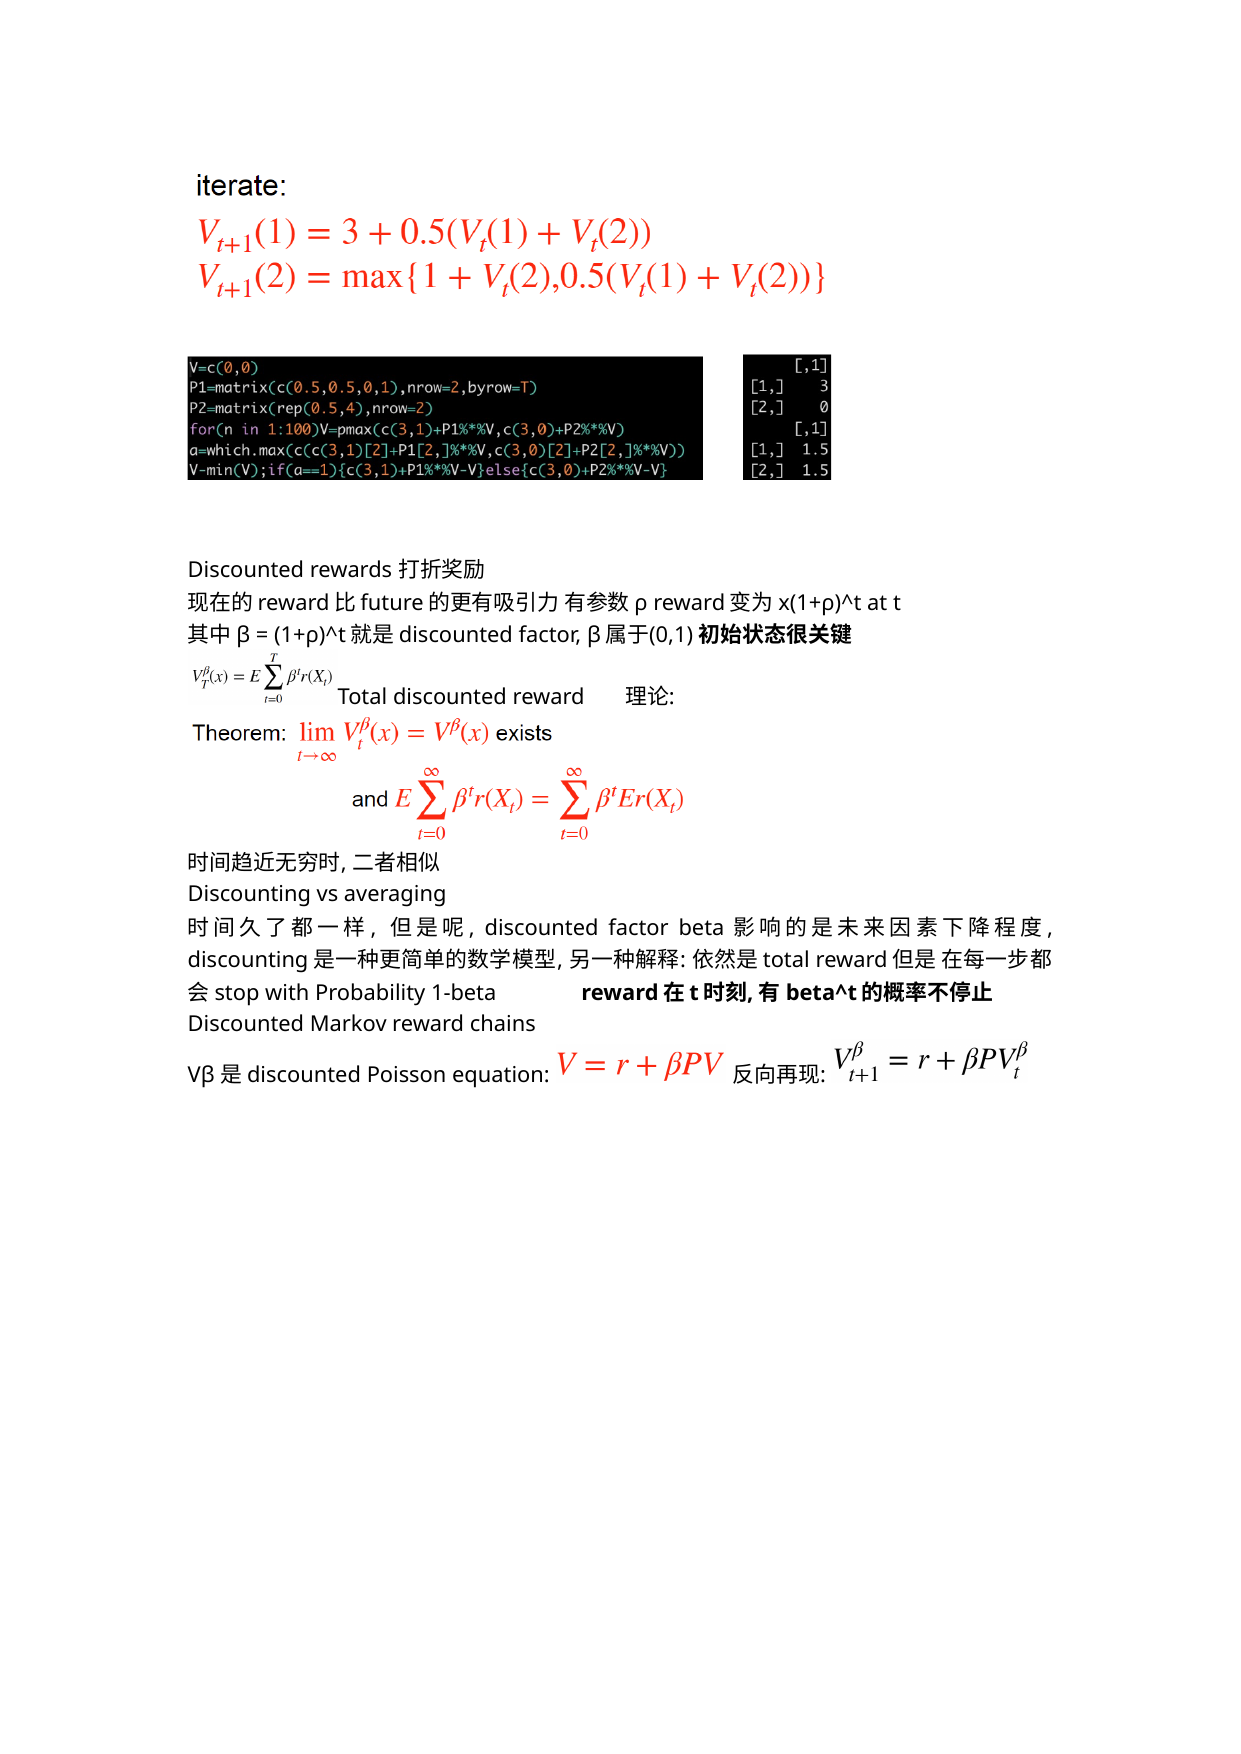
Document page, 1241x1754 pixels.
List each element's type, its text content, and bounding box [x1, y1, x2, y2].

text Discounted rewards 打折奖励 [187, 552, 1053, 584]
picture [187, 649, 338, 705]
text Discounted Markov reward chains [187, 1007, 1053, 1039]
text 时间趋近无穷时, 二者相似 [187, 844, 1053, 877]
picture [555, 1044, 727, 1083]
picture [187, 162, 832, 480]
picture [187, 714, 684, 843]
picture [831, 1039, 1028, 1083]
text 现在的reward比future的更有吸引力 有参数ρ reward变为 x(1+ρ)^t at t [187, 584, 1053, 617]
text 其中 β = (1+ρ)^t就是 discounted factor, β属于(0,1) 初始状态很关键 [187, 617, 1053, 649]
text Total discounted reward 理论: [187, 649, 1053, 714]
text 时间久了都一样, 但是呢, discounted factor beta影响的是未来因素下降程度, discounting是一种更简单的数学模型, 另一种解释: 依然是total reward但是 在每一步都会 stop with Probability 1-beta reward在t时刻, 有 beta^t的概率不停止 [187, 909, 1053, 1007]
text Discounting vs averaging [187, 877, 1053, 909]
